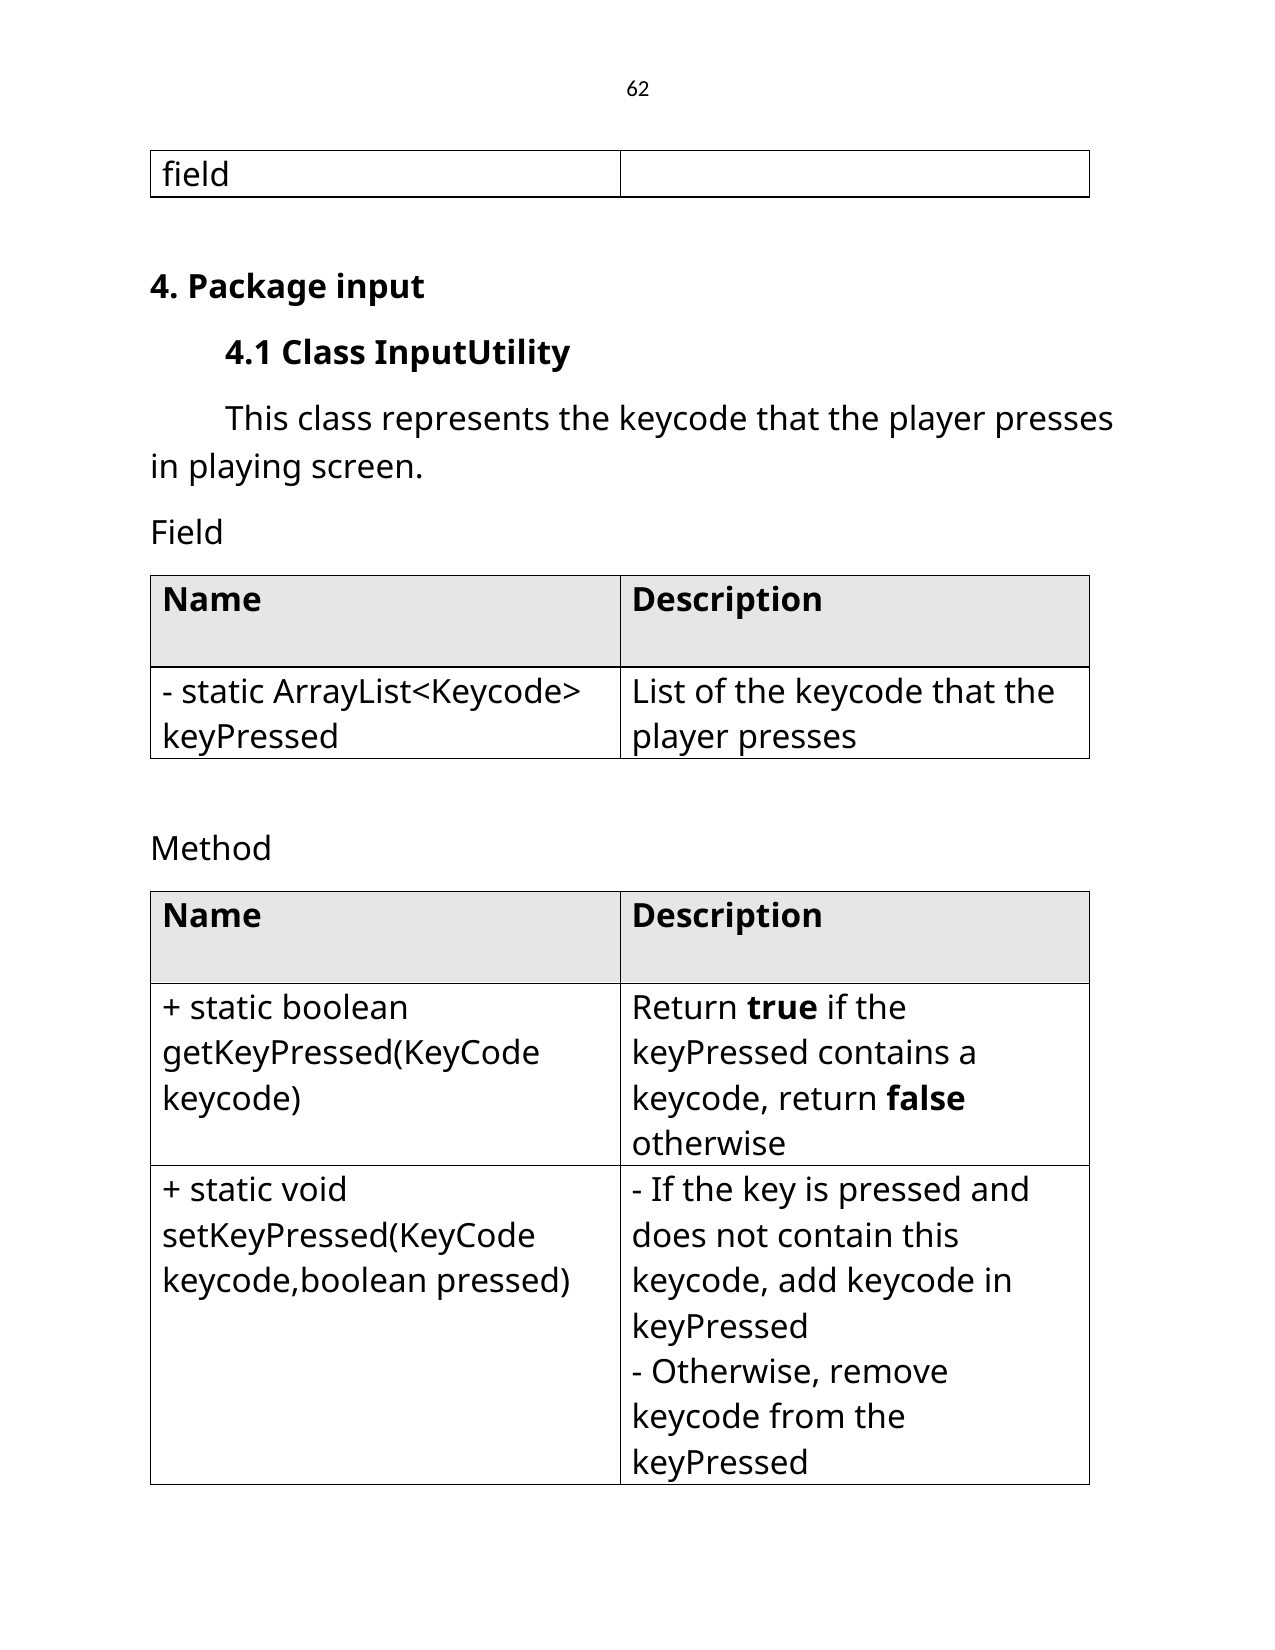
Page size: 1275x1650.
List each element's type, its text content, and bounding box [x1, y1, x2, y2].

table_header Name [151, 892, 620, 982]
table_cell - static ArrayList<Keycode> keyPressed [151, 668, 620, 758]
table_cell List of the keycode that the player presses [621, 668, 1089, 758]
table_cell + static boolean getKeyPressed(KeyCode keycode) [151, 984, 620, 1165]
text This class represents the keycode that the player presses in playing screen. [150, 394, 1125, 489]
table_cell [151, 151, 620, 196]
table_cell - If the key is pressed and does not contain this keycode, add keycode in keyPressed - Otherwise, remove keycode from the keyPressed [621, 1166, 1089, 1484]
table_header Description [621, 576, 1089, 666]
table_cell + static void setKeyPressed(KeyCode keycode,boolean pressed) [151, 1166, 620, 1484]
table_cell Return true if the keyPressed contains a keycode, return false otherwise [621, 984, 1089, 1165]
table_cell [621, 151, 1089, 196]
table_header Description [621, 892, 1089, 982]
table_header Name [151, 576, 620, 666]
text 4. Package input [150, 263, 1125, 308]
text Field [150, 509, 1125, 554]
text Method [150, 825, 1125, 870]
text 4.1 Class InputUtility [150, 329, 1125, 374]
